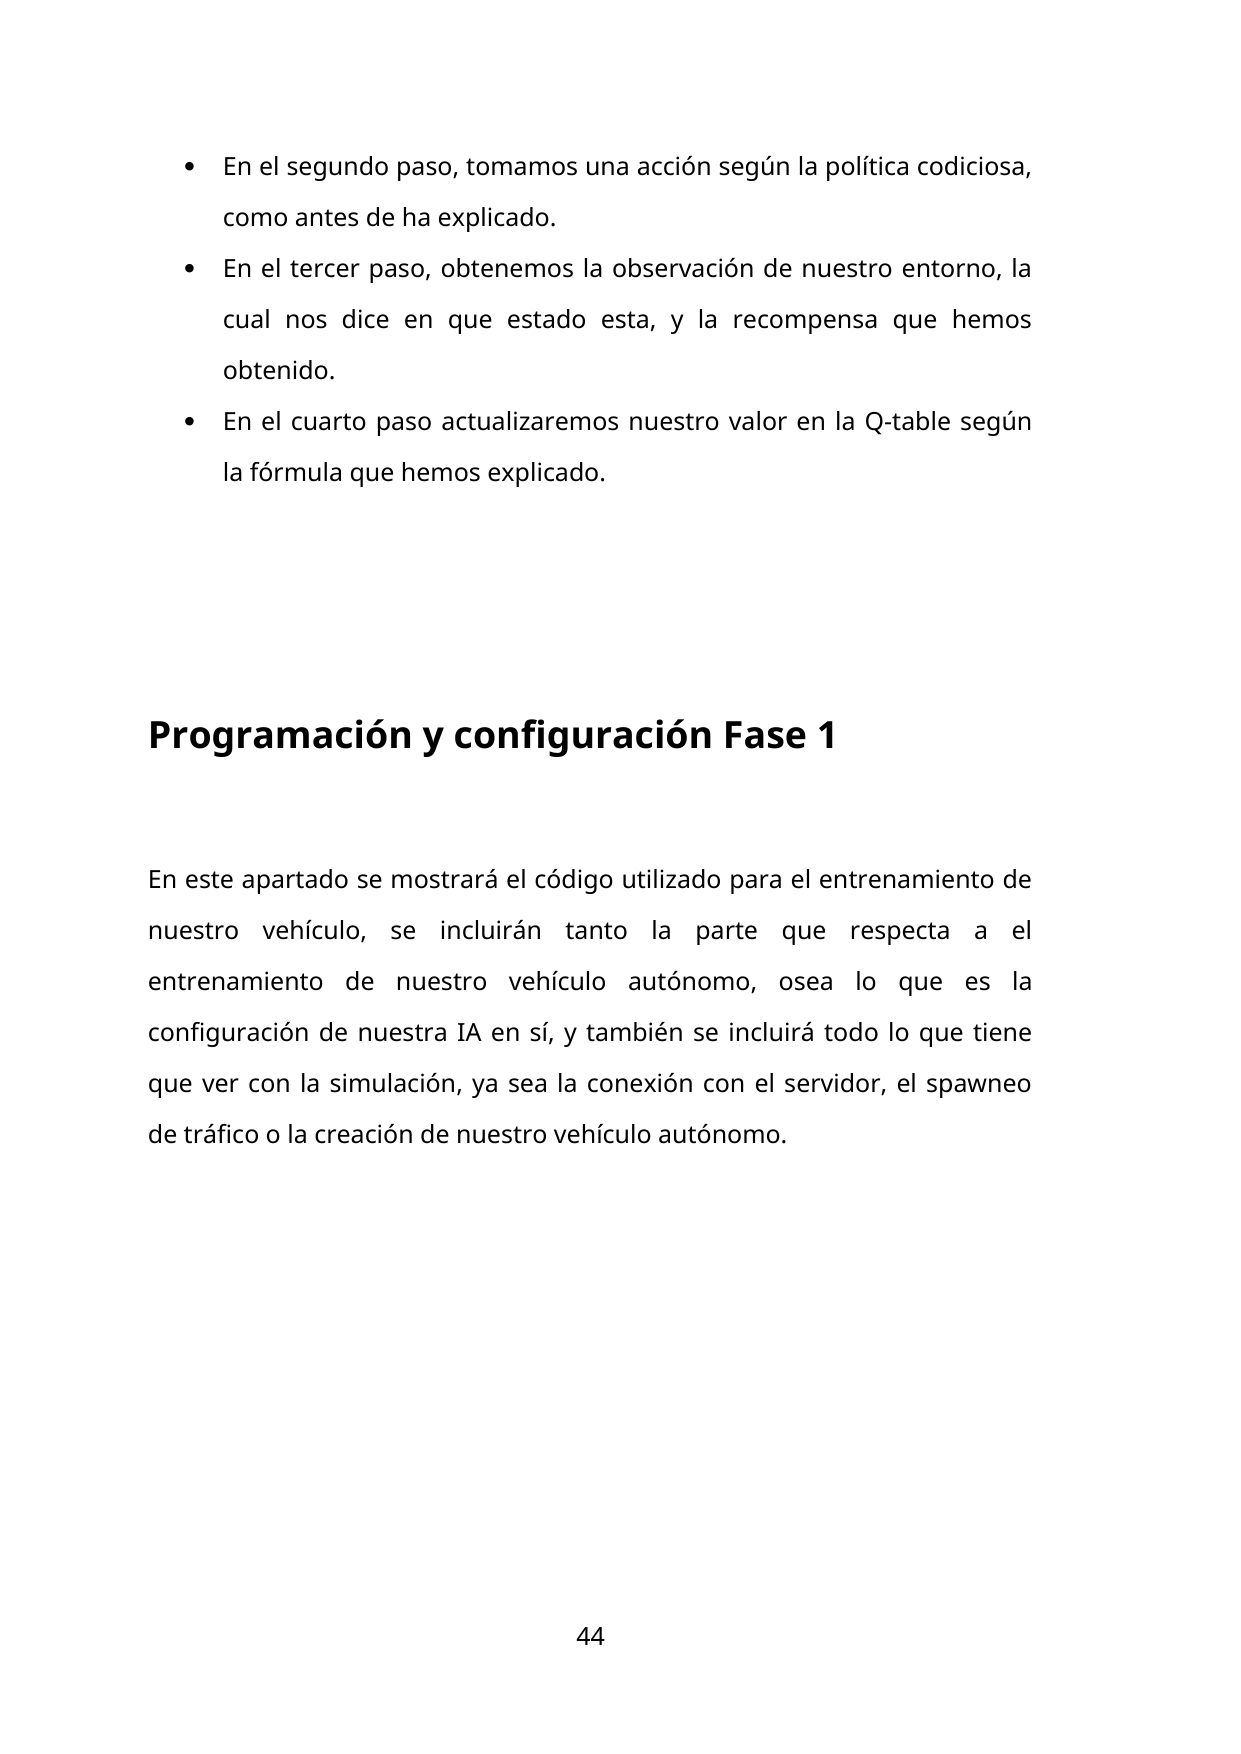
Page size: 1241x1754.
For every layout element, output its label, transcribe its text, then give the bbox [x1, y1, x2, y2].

text Programación y configuración Fase 1 [148, 709, 1033, 760]
list En el segundo paso, tomamos una acción según la política codiciosa, como antes de ha explicado. [185, 148, 1033, 233]
list En el cuarto paso actualizaremos nuestro valor en la Q-table según la fórmula que hemos explicado. [185, 403, 1033, 489]
text En este apartado se mostrará el código utilizado para el entrenamiento de nuestro vehículo, se incluirán tanto la parte que respecta a el entrenamiento de nuestro vehículo autónomo, osea lo que es la configuración de nuestra IA en sí, y también se incluirá todo lo que tiene que ver con la simulación, ya sea la conexión con el servidor, el spawneo de tráfico o la creación de nuestro vehículo autónomo. [148, 861, 1033, 1151]
list En el tercer paso, obtenemos la observación de nuestro entorno, la cual nos dice en que estado esta, y la recompensa que hemos obtenido. [185, 250, 1033, 387]
